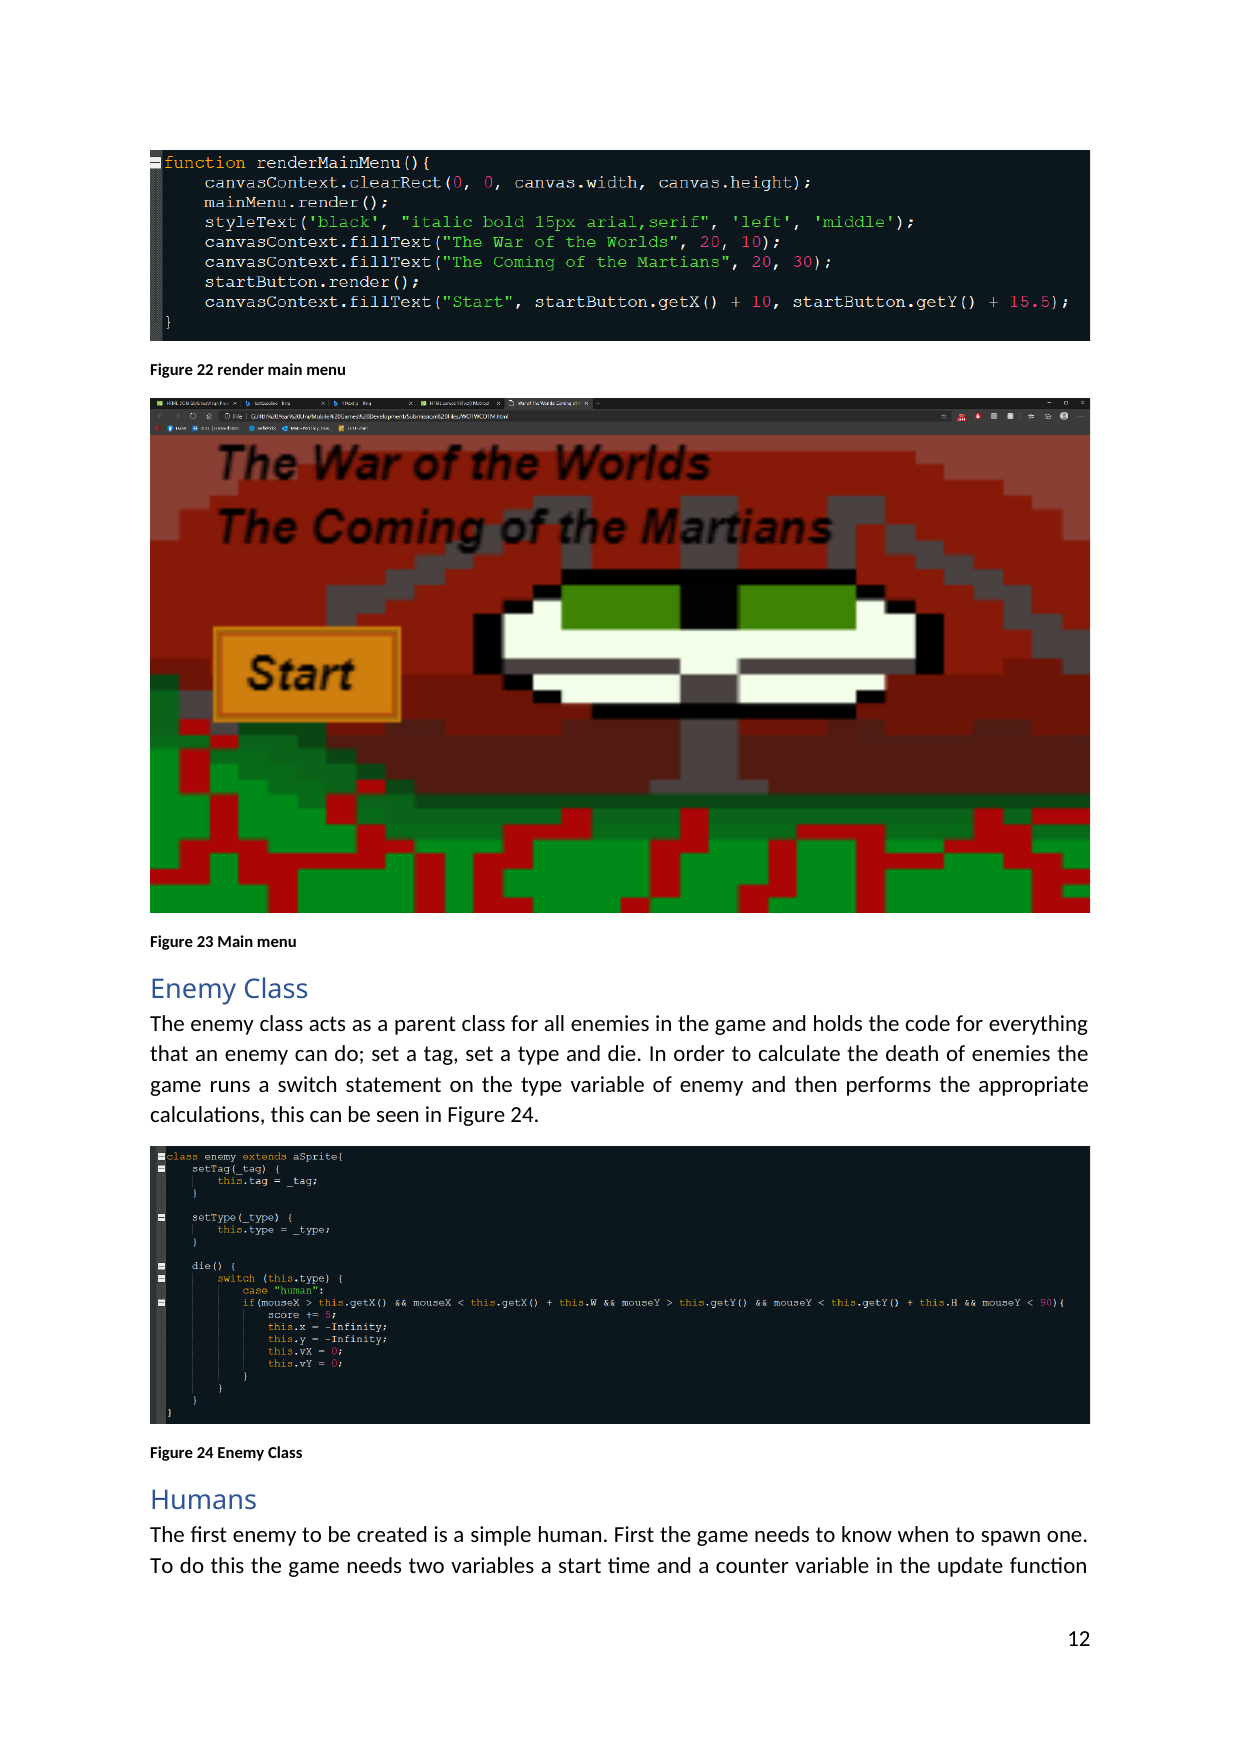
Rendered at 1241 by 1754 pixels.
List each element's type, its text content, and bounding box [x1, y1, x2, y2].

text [150, 1521, 1090, 1579]
subtitle Humans [150, 1481, 1090, 1518]
text Figure 22 render main menu [150, 359, 1090, 380]
text Figure 24 Enemy Class [150, 1442, 1090, 1463]
subtitle Enemy Class [150, 969, 1090, 1006]
picture [150, 398, 1091, 913]
picture [150, 150, 1091, 341]
text Figure 23 Main menu [150, 931, 1090, 951]
text The enemy class acts as a parent class for all enemies in the game and holds the code for everything that an enemy can do; set a tag, set a type and die. In order to calculate the death of enemies the game runs a switch statement on the type variable of enemy and then performs the appropriate calculations, this can be seen in Figure 24. [150, 1009, 1090, 1128]
picture [150, 1146, 1091, 1424]
